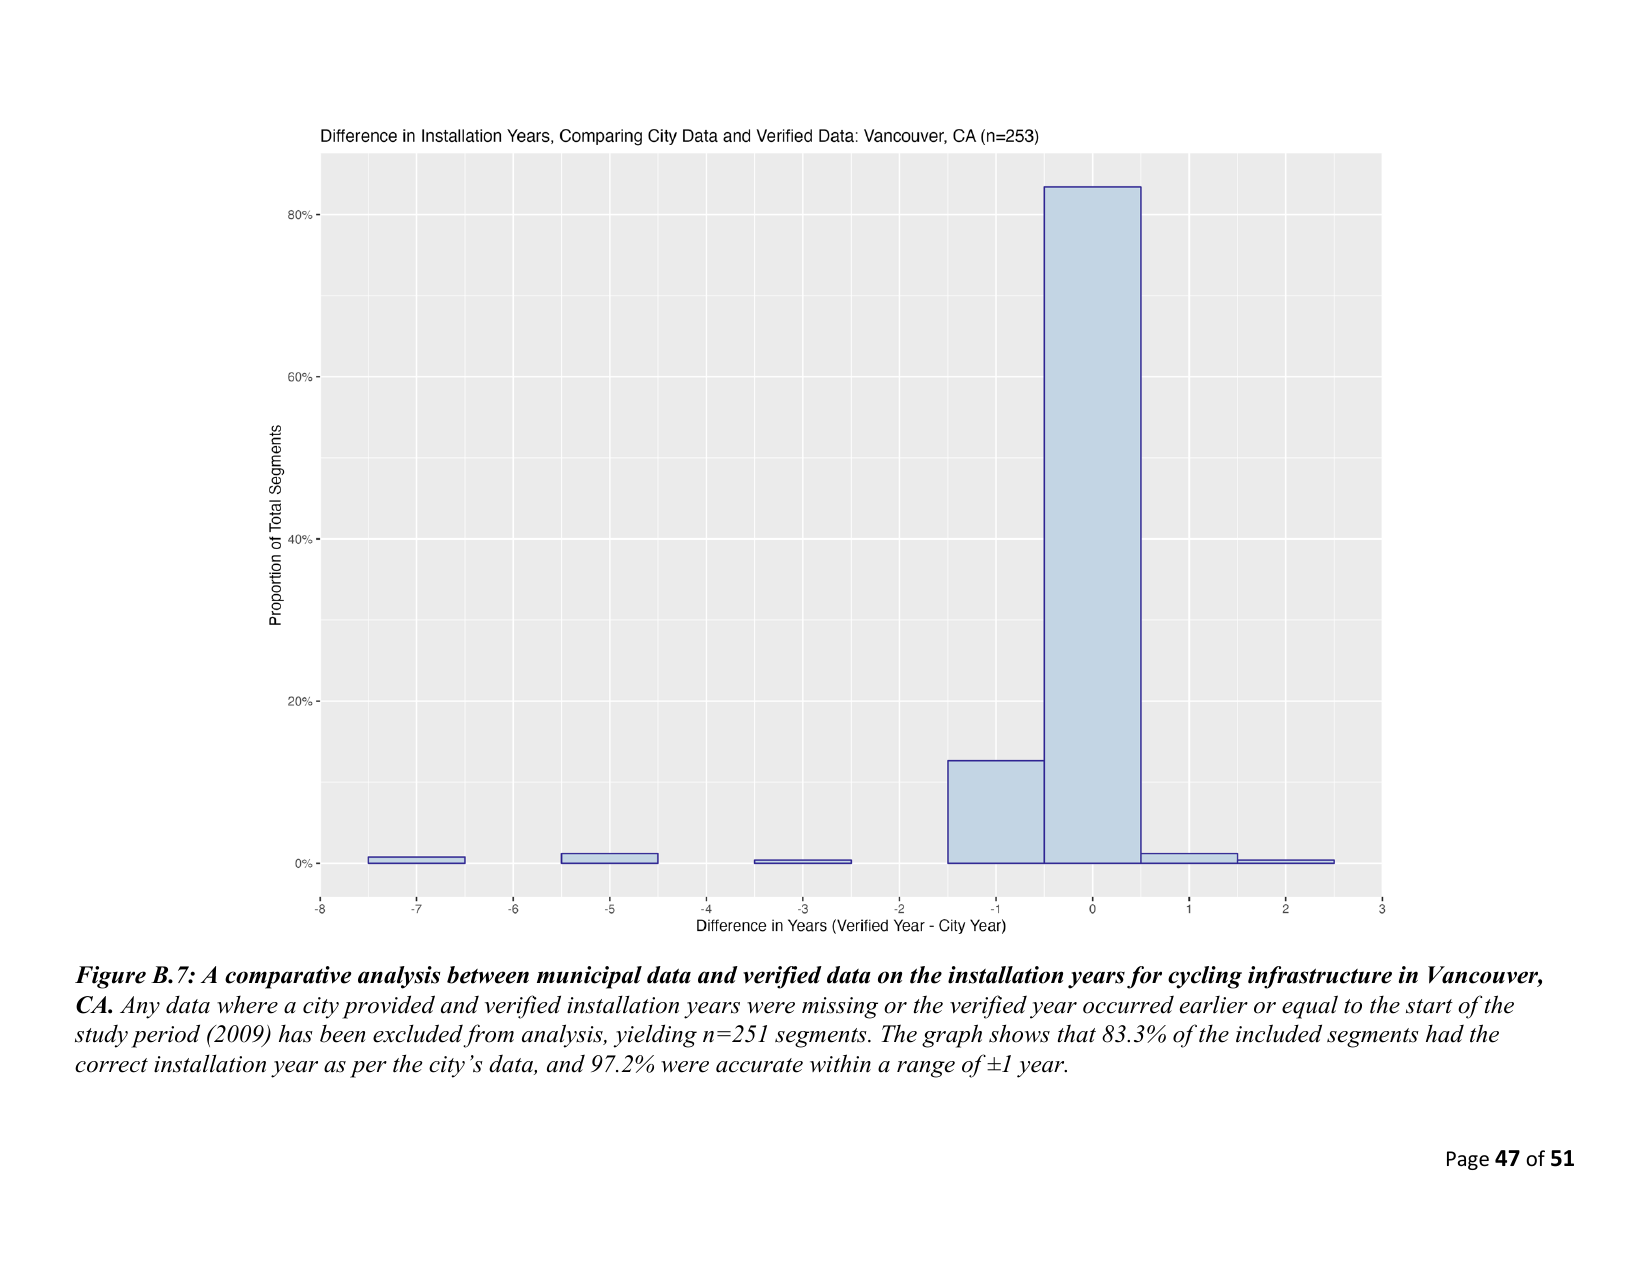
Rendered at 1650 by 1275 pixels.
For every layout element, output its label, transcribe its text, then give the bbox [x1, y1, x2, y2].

picture [261, 121, 1389, 942]
text Figure B.7: A comparative analysis between municipal data and verified data on the installation years for cycling infrastructure in Vancouver, CA. Any data where a city provided and verified installation years were missing or the verified year occurred earlier or equal to the start of the study period (2009) has been excluded from analysis, yielding n=251 segments. The graph shows that 83.3% of the included segments had the correct installation year as per the city’s data, and 97.2% were accurate within a range of ±1 year. [75, 961, 1575, 1078]
